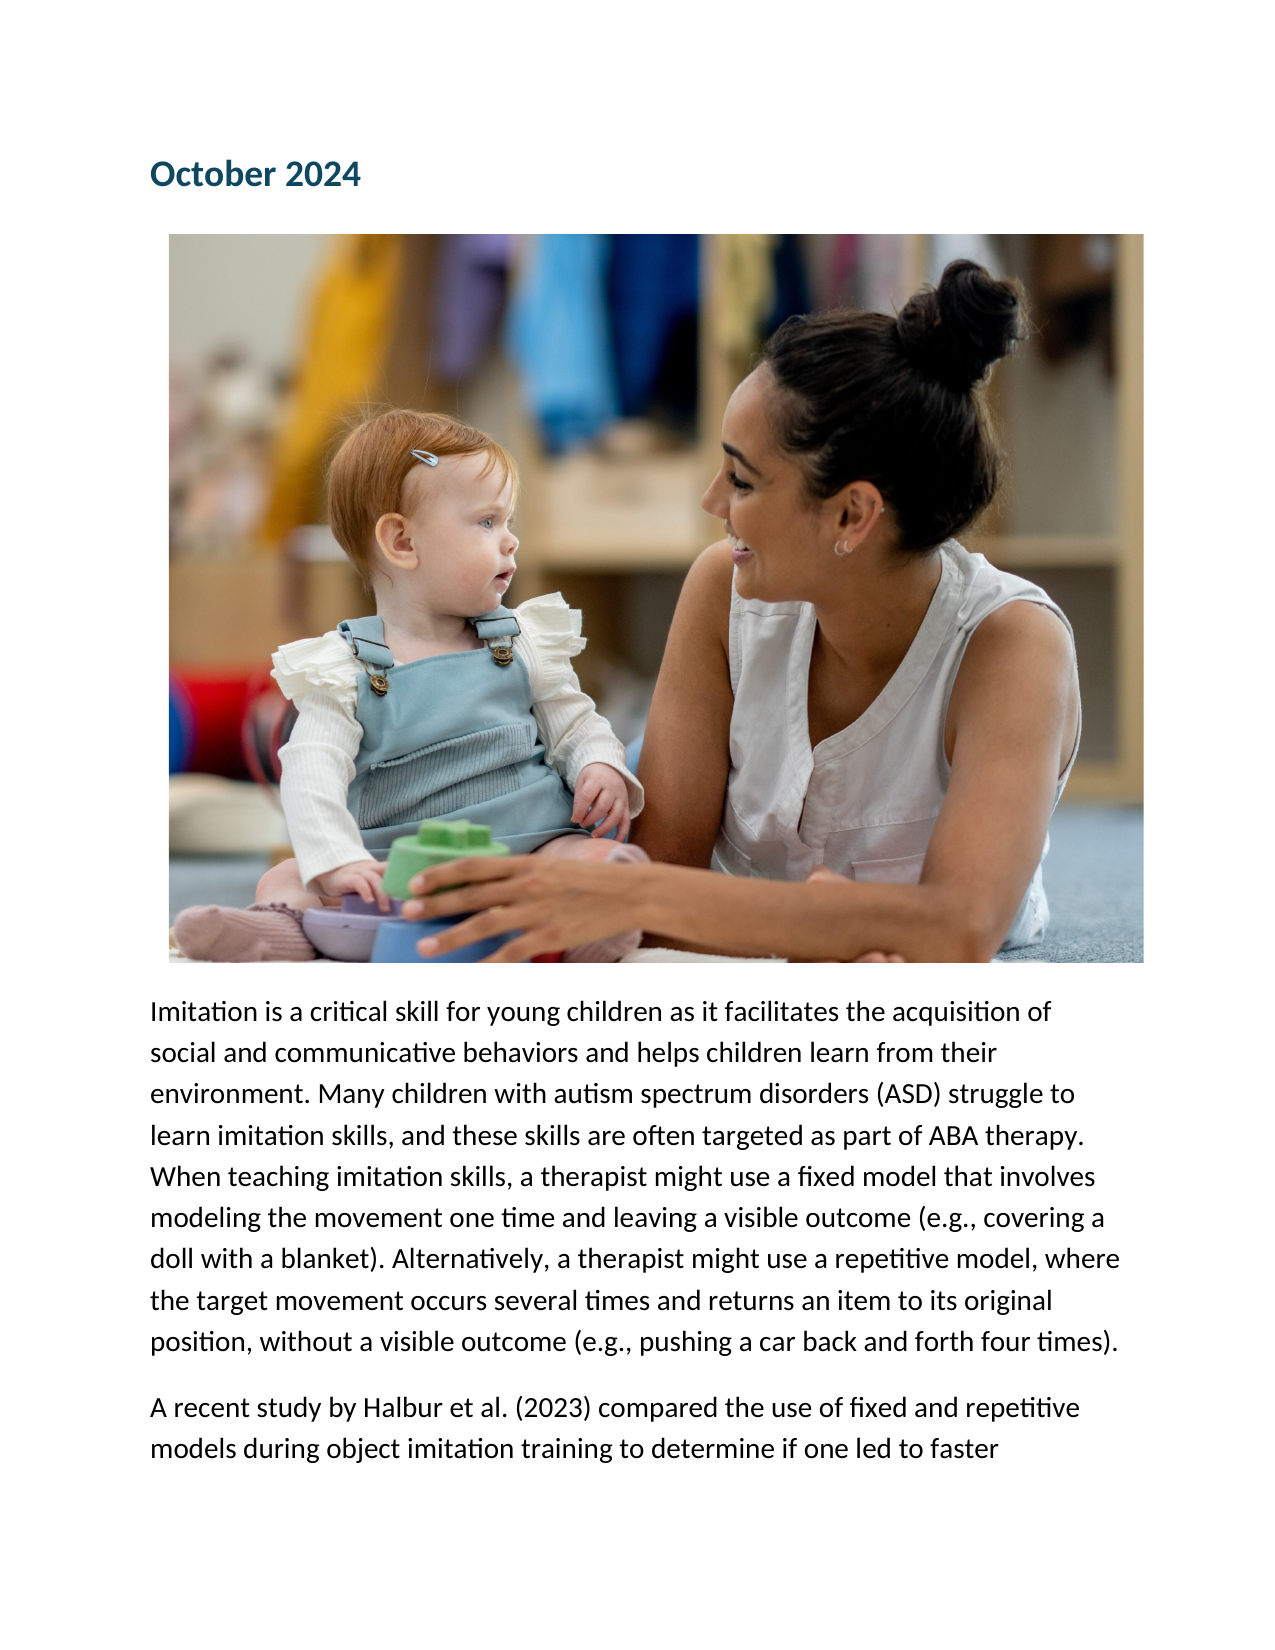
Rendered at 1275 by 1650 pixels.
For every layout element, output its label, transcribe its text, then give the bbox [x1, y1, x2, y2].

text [150, 1389, 1125, 1466]
text Imitation is a critical skill for young children as it facilitates the acquisition of social and communicative behaviors and helps children learn from their environment. Many children with autism spectrum disorders (ASD) struggle to learn imitation skills, and these skills are often targeted as part of ABA therapy. When teaching imitation skills, a therapist might use a fixed model that involves modeling the movement one time and leaving a visible outcome (e.g., covering a doll with a blanket). Alternatively, a therapist might use a repetitive model, where the target movement occurs several times and returns an item to its original position, without a visible outcome (e.g., pushing a car back and forth four times). [150, 993, 1125, 1358]
subtitle October 2024 [150, 150, 1125, 196]
